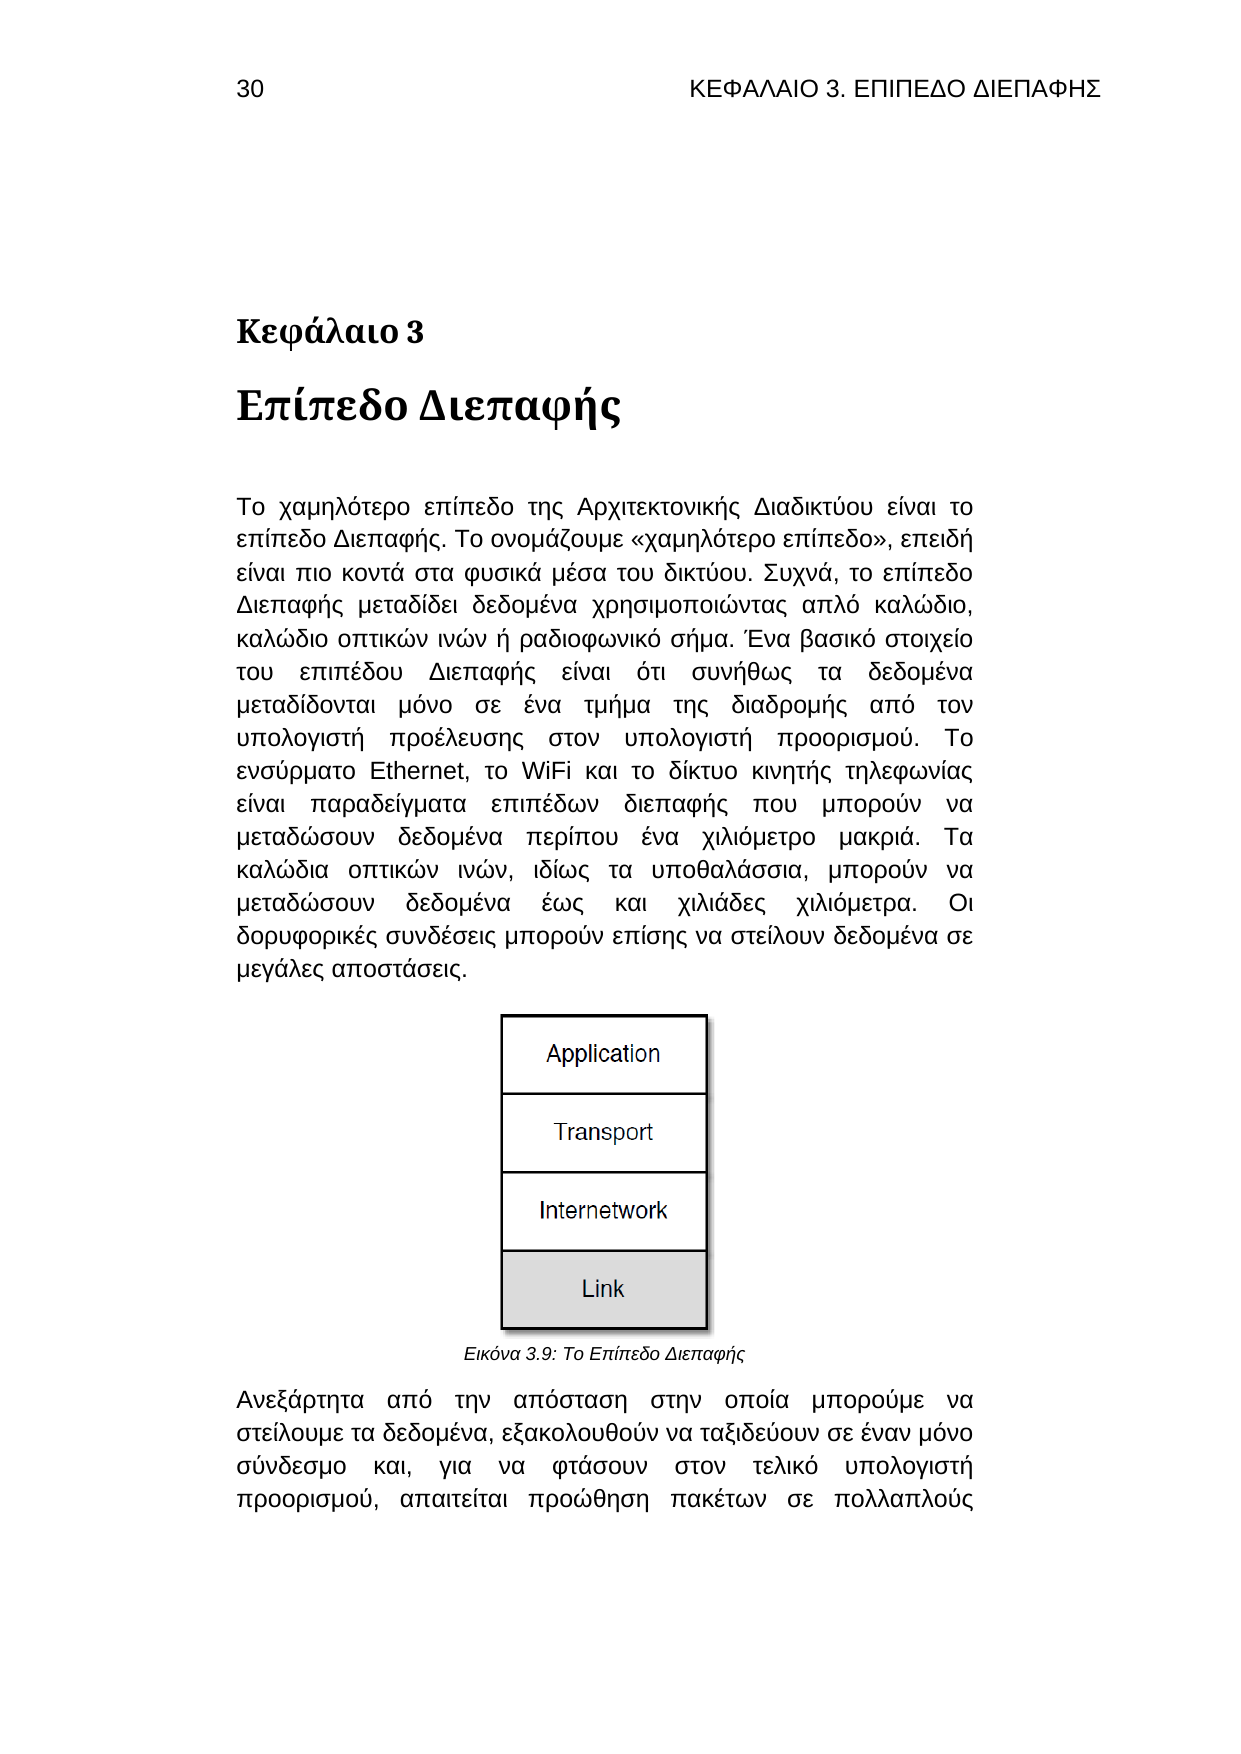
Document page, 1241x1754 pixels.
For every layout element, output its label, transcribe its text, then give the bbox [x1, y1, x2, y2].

text Το χαμηλότερο επίπεδο της Αρχιτεκτονικής Διαδικτύου είναι το επίπεδο Διεπαφής. Το ονομάζουμε «χαμηλότερο επίπεδο», επειδή είναι πιο κοντά στα φυσικά μέσα του δικτύου. Συχνά, το επίπεδο Διεπαφής μεταδίδει δεδομένα χρησιμοποιώντας απλό καλώδιο, καλώδιο οπτικών ινών ή ραδιοφωνικό σήμα. Ένα βασικό στοιχείο του επιπέδου Διεπαφής είναι ότι συνήθως τα δεδομένα μεταδίδονται μόνο σε ένα τμήμα της διαδρομής από τον υπολογιστή προέλευσης στον υπολογιστή προορισμού. Το ενσύρματο Ethernet, το WiFi και το δίκτυο κινητής τηλεφωνίας είναι παραδείγματα επιπέδων διεπαφής που μπορούν να μεταδώσουν δεδομένα περίπου ένα χιλιόμετρο μακριά. Τα καλώδια οπτικών ινών, ιδίως τα υποθαλάσσια, μπορούν να μεταδώσουν δεδομένα έως και χιλιάδες χιλιόμετρα. Οι δορυφορικές συνδέσεις μπορούν επίσης να στείλουν δεδομένα σε μεγάλες αποστάσεις. [236, 491, 974, 982]
subtitle Κεφάλαιο 3 [236, 313, 974, 352]
subtitle Επίπεδο Διεπαφής [236, 382, 974, 430]
